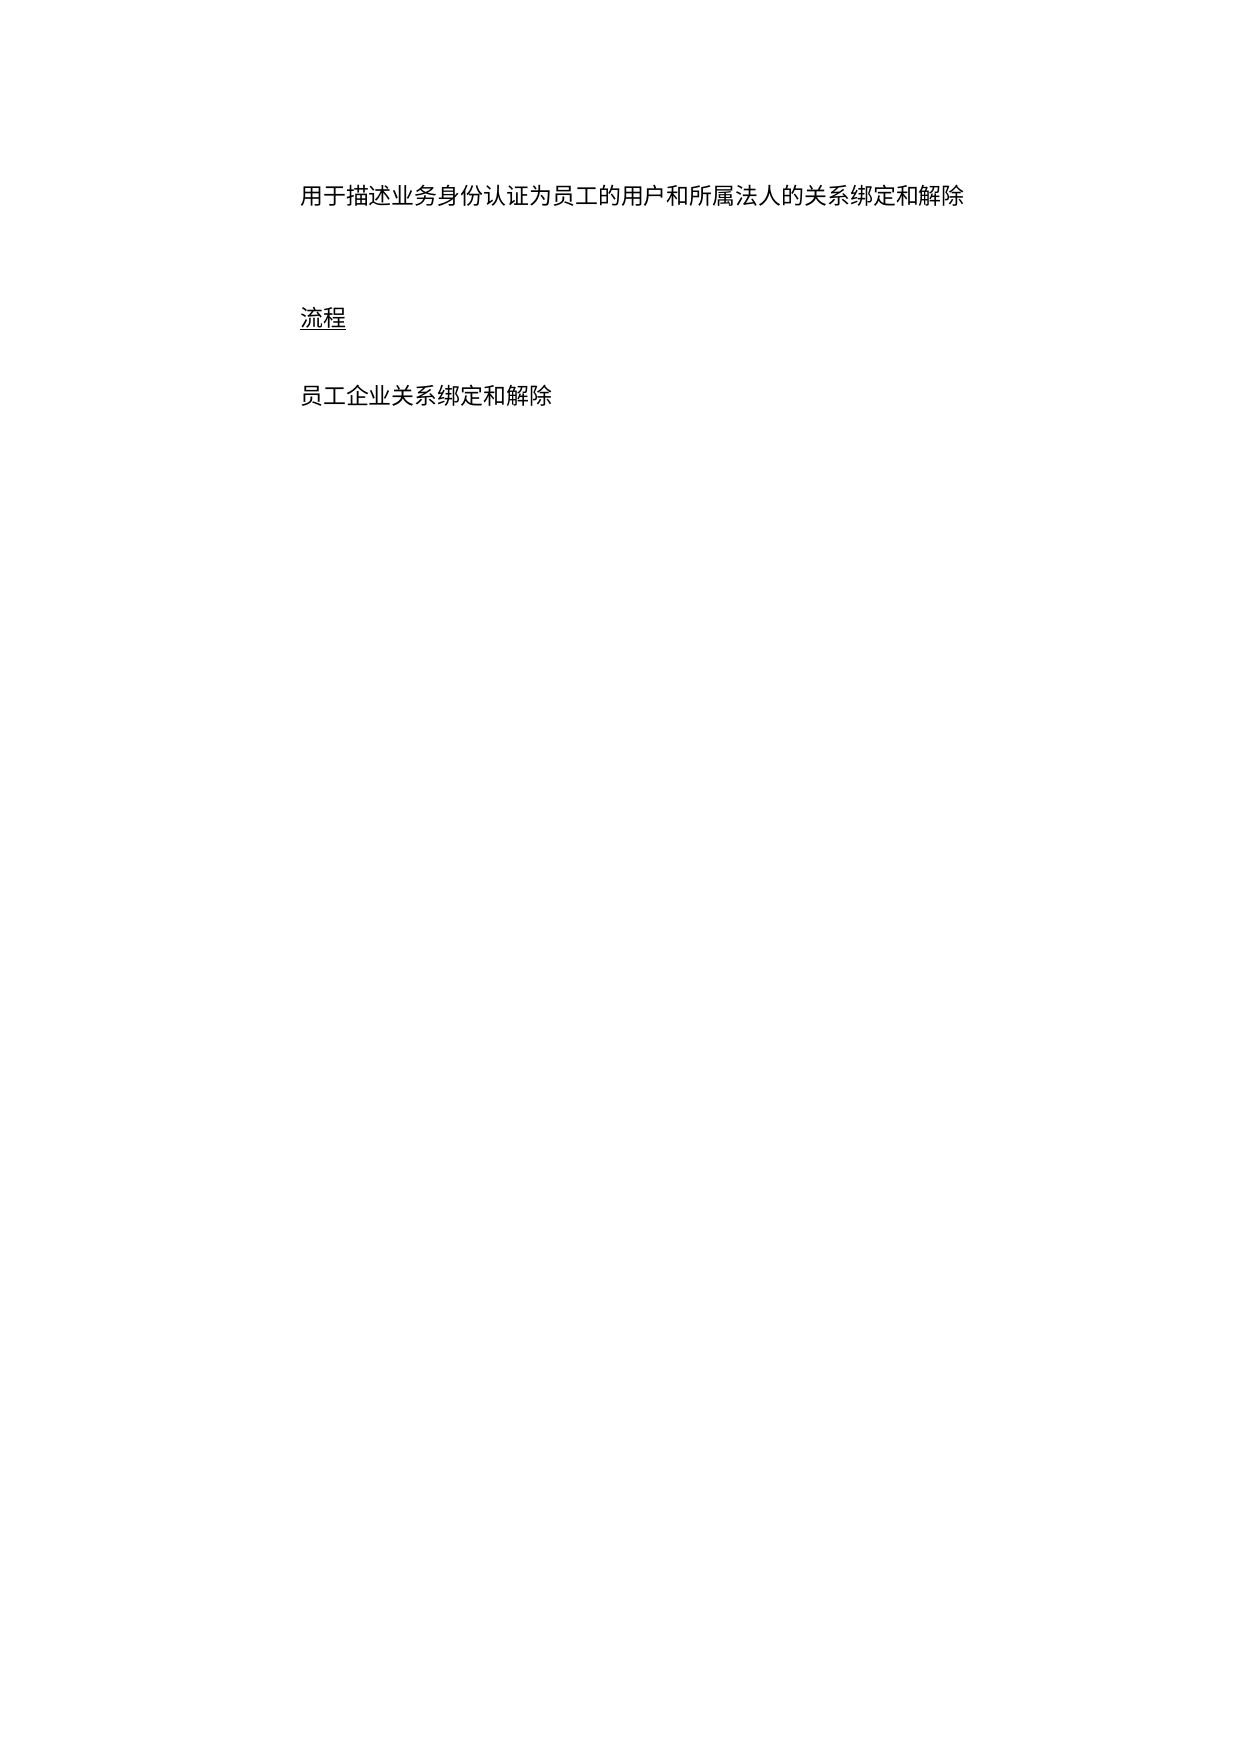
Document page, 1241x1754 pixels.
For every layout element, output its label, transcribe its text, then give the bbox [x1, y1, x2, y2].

text 流程 [300, 284, 1053, 349]
text 用于描述业务身份认证为员工的用户和所属法人的关系绑定和解除 [300, 162, 1053, 227]
text 员工企业关系绑定和解除 [300, 362, 1053, 427]
